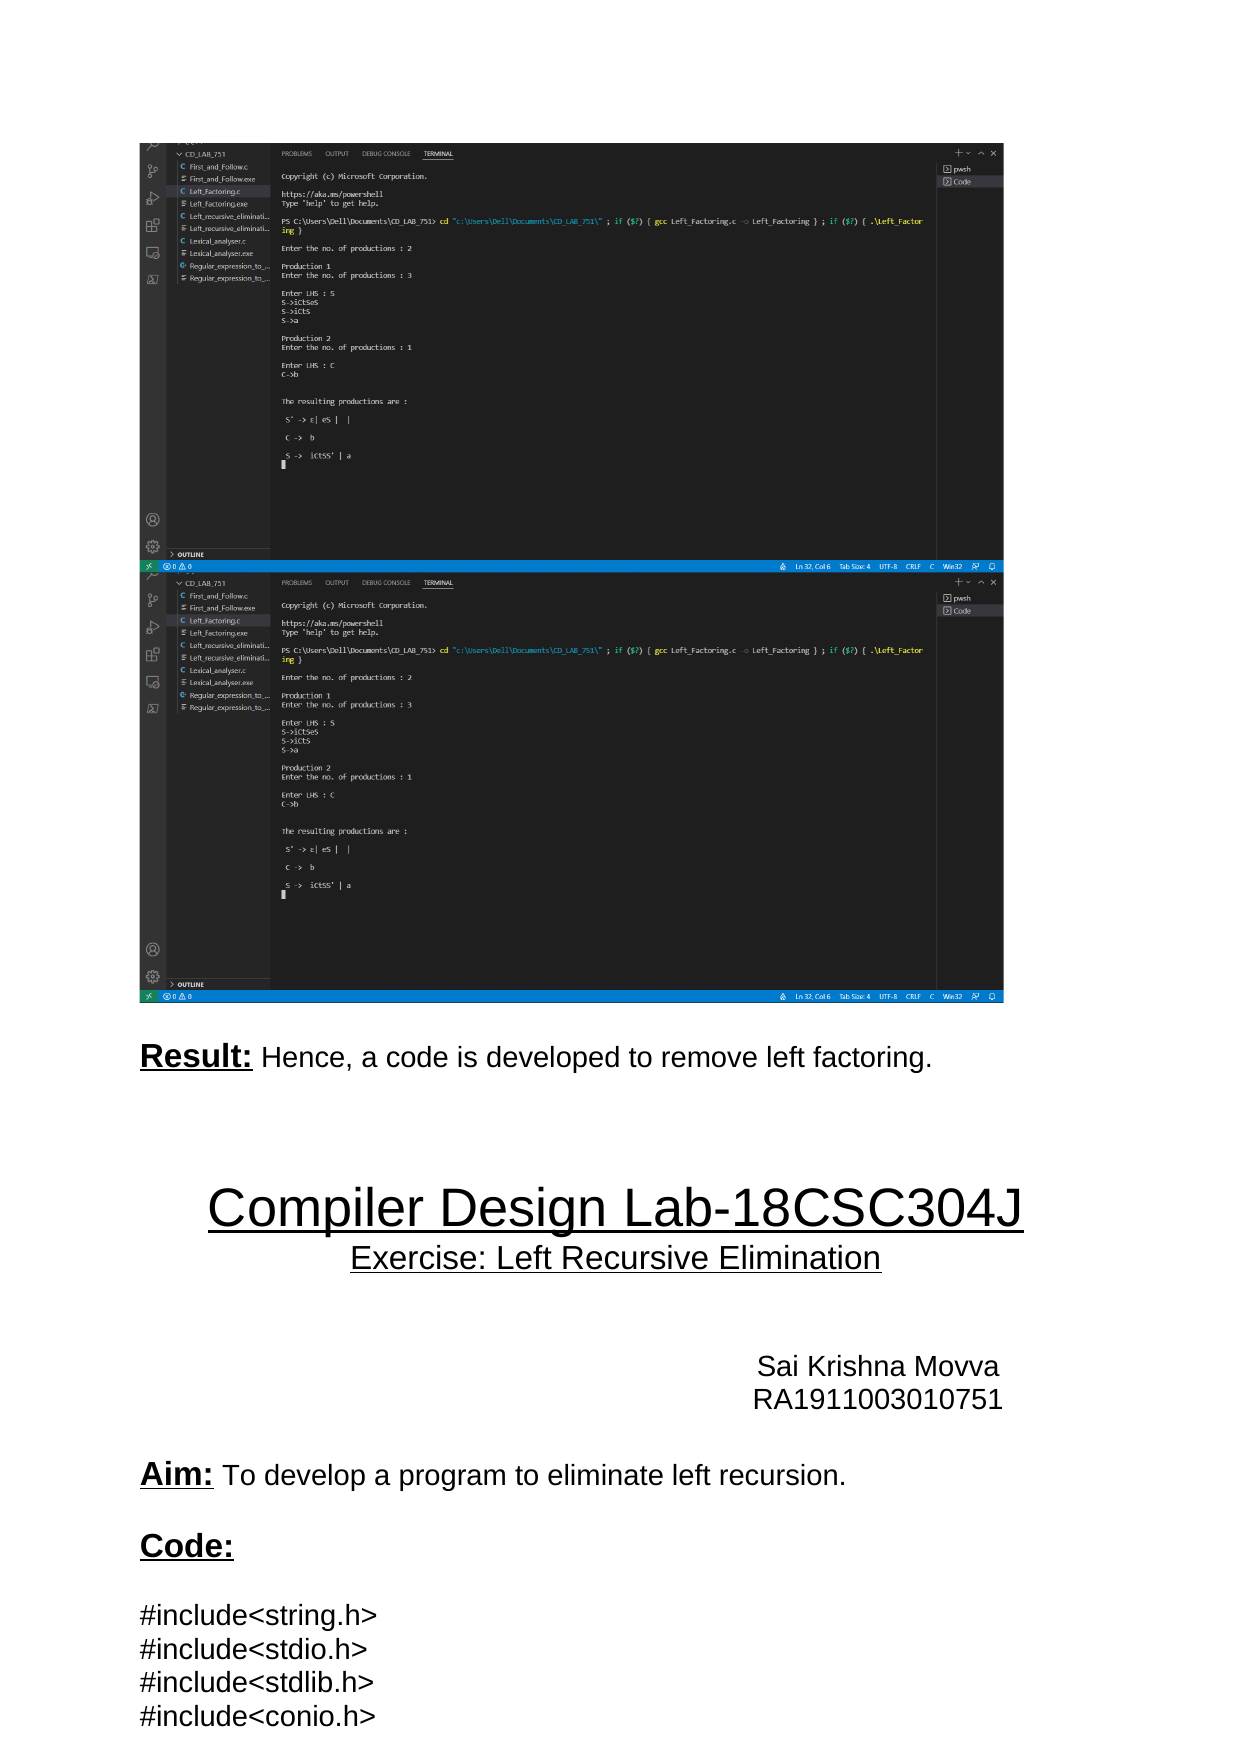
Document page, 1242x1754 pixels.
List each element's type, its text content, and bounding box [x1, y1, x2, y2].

text RA1911003010751 [589, 1382, 1092, 1416]
text #include<string.h> [139, 1598, 1092, 1632]
text Compiler Design Lab-18CSC304J [139, 1176, 1092, 1238]
text #include<stdio.h> [139, 1632, 1092, 1665]
text Result: Hence, a code is developed to remove left factoring. [139, 1036, 1092, 1074]
text #include<stdlib.h> [139, 1665, 1092, 1699]
text Aim: To develop a program to eliminate left recursion. [139, 1454, 1092, 1493]
text Exercise: Left Recursive Elimination [139, 1238, 1092, 1277]
text #include<conio.h> [139, 1699, 1092, 1732]
text Code: [139, 1526, 1092, 1564]
text Sai Krishna Movva [589, 1349, 1092, 1382]
picture [139, 143, 1004, 1003]
